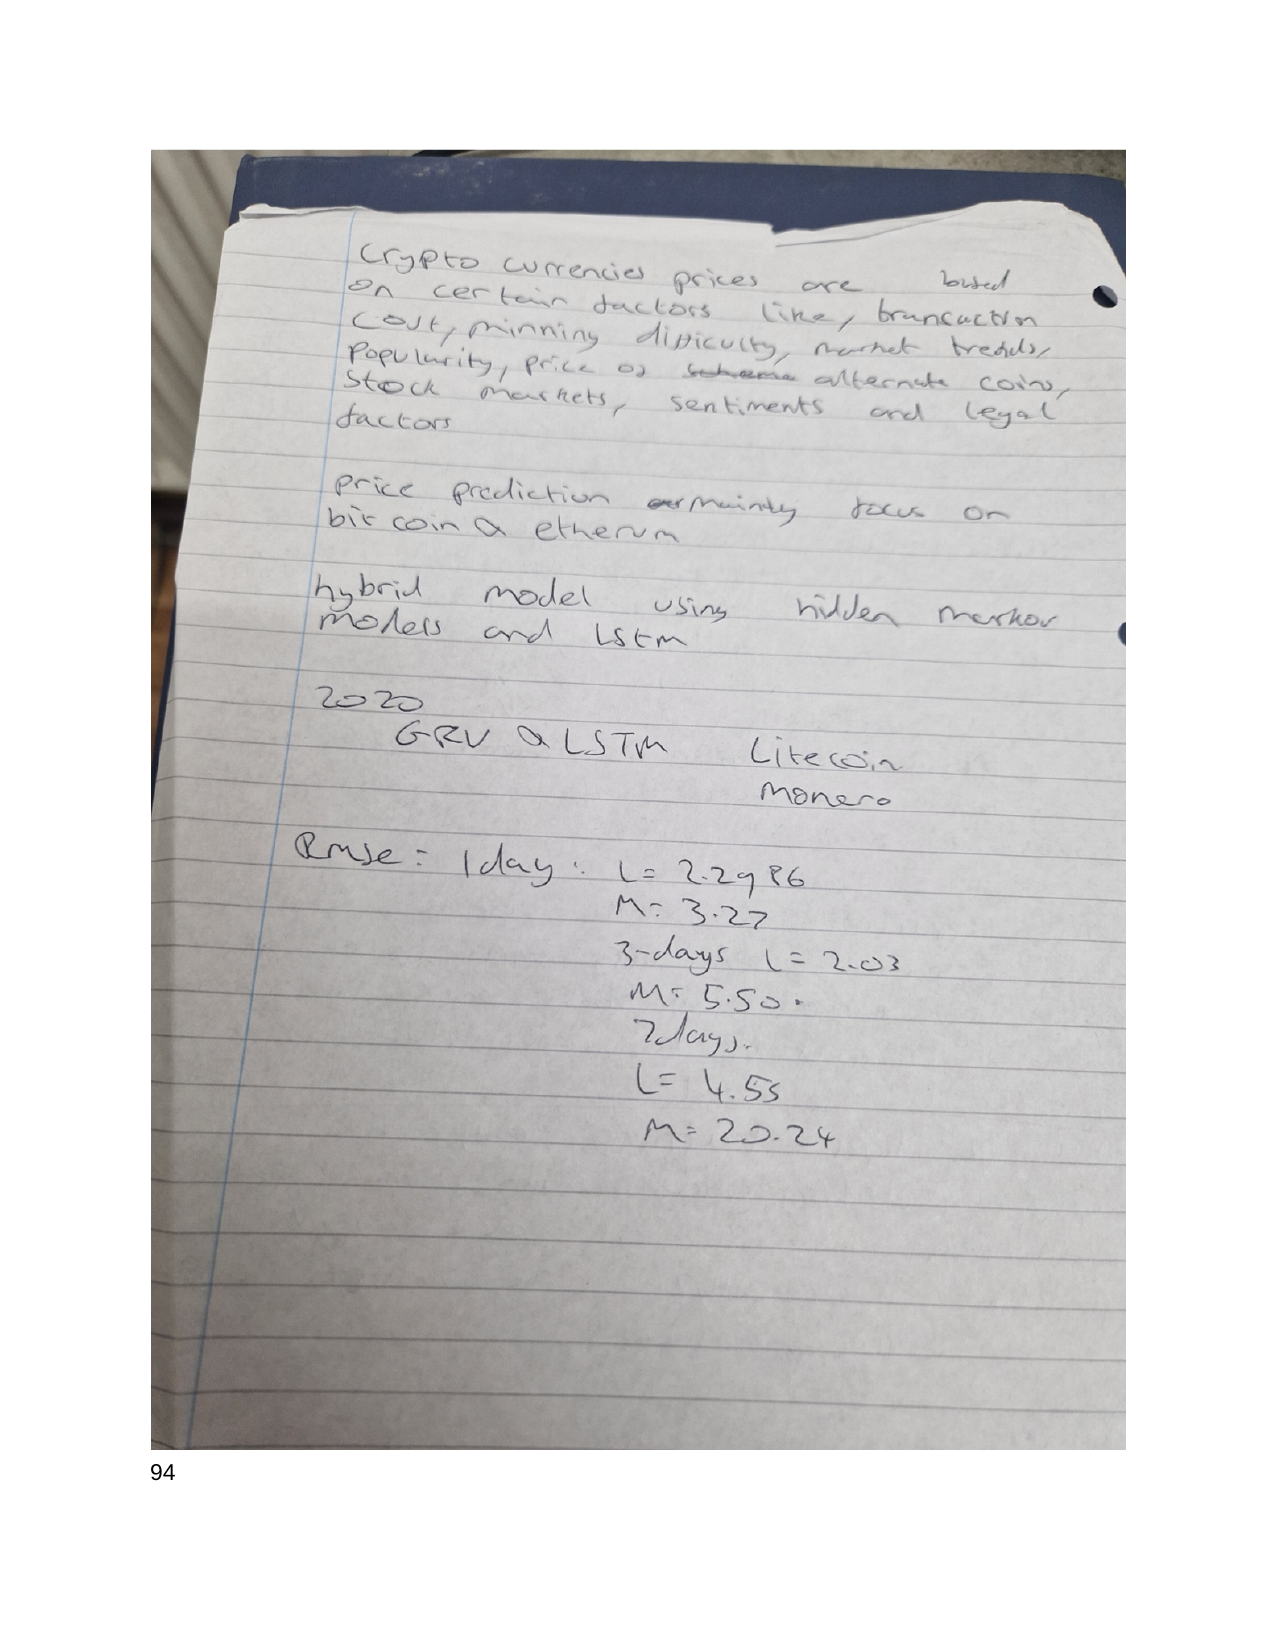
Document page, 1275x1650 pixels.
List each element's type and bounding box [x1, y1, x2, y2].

picture [152, 151, 1126, 1448]
